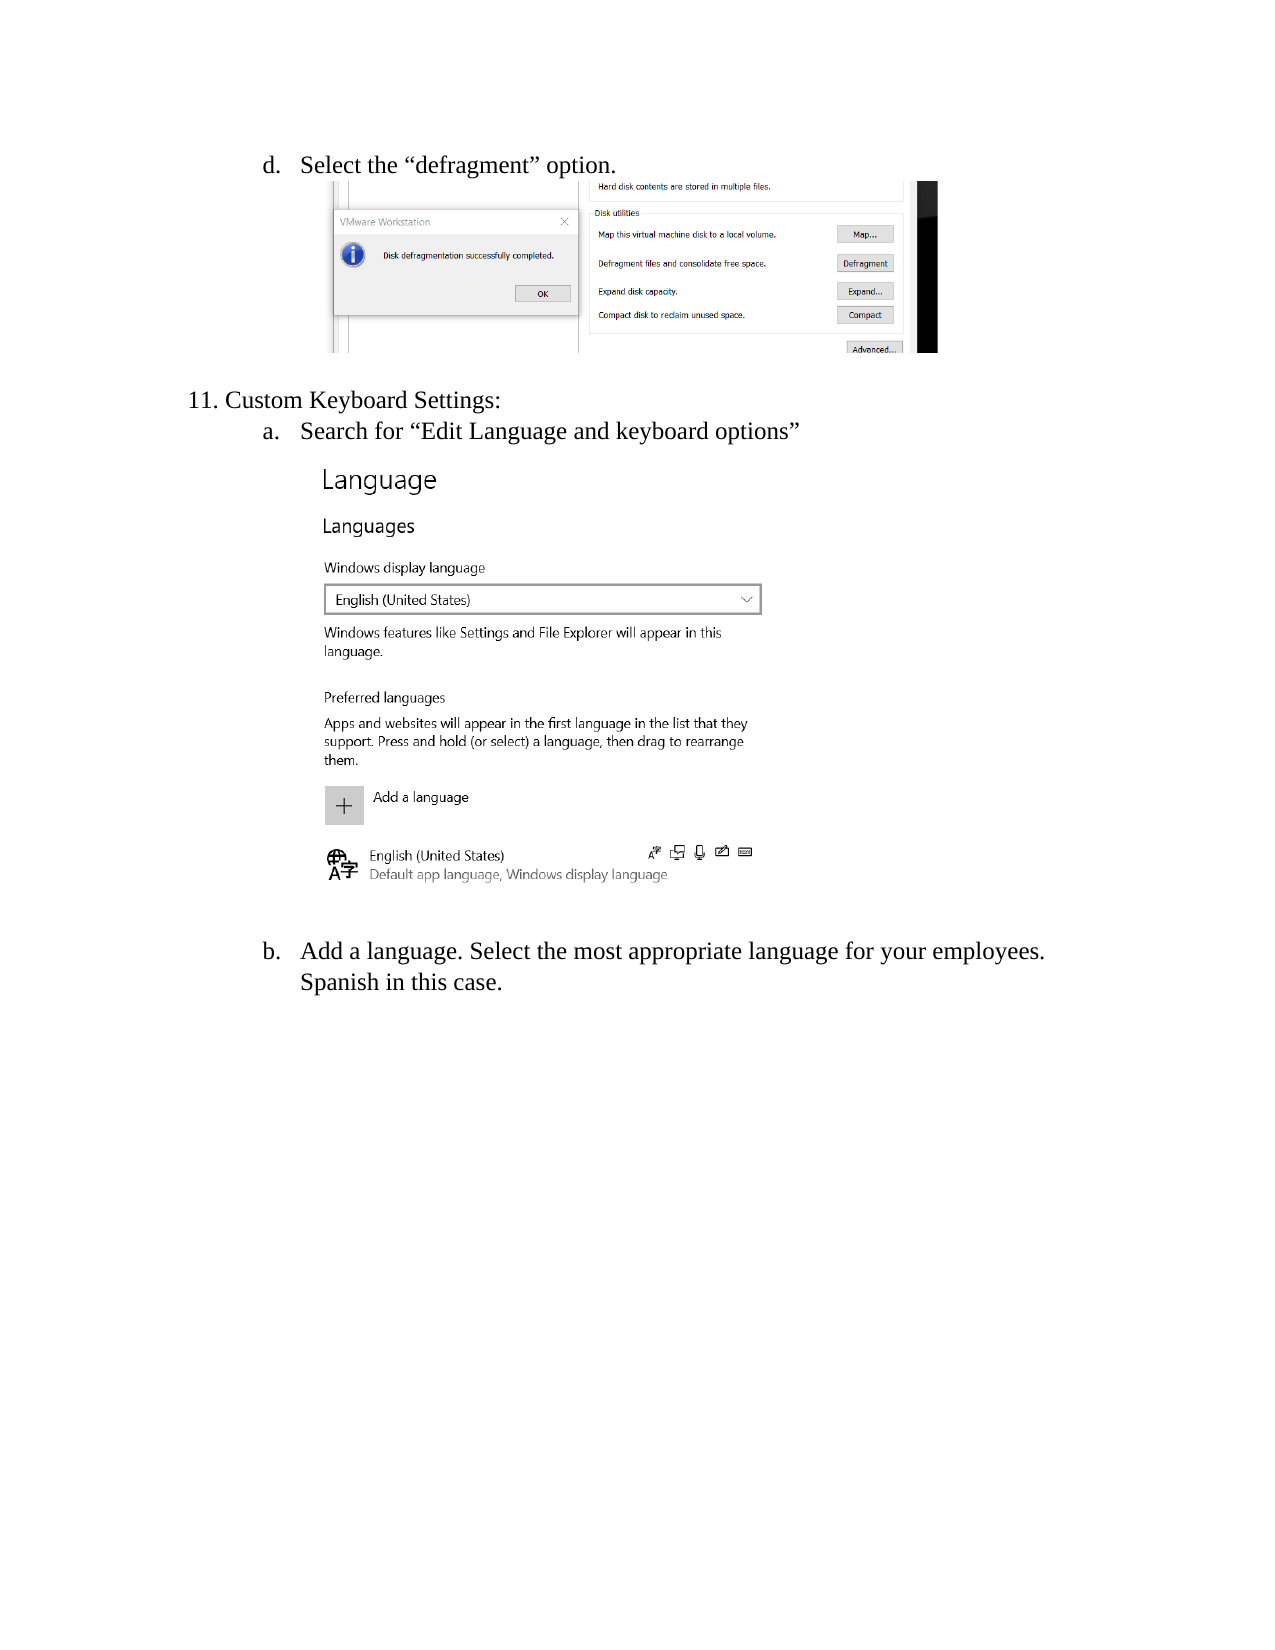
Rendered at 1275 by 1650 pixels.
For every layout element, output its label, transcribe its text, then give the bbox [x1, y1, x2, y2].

list Custom Keyboard Settings: [187, 385, 1125, 414]
picture [300, 447, 839, 904]
picture [300, 181, 938, 353]
list Add a language. Select the most appropriate language for your employees. Spanish in this case. [262, 936, 1125, 996]
